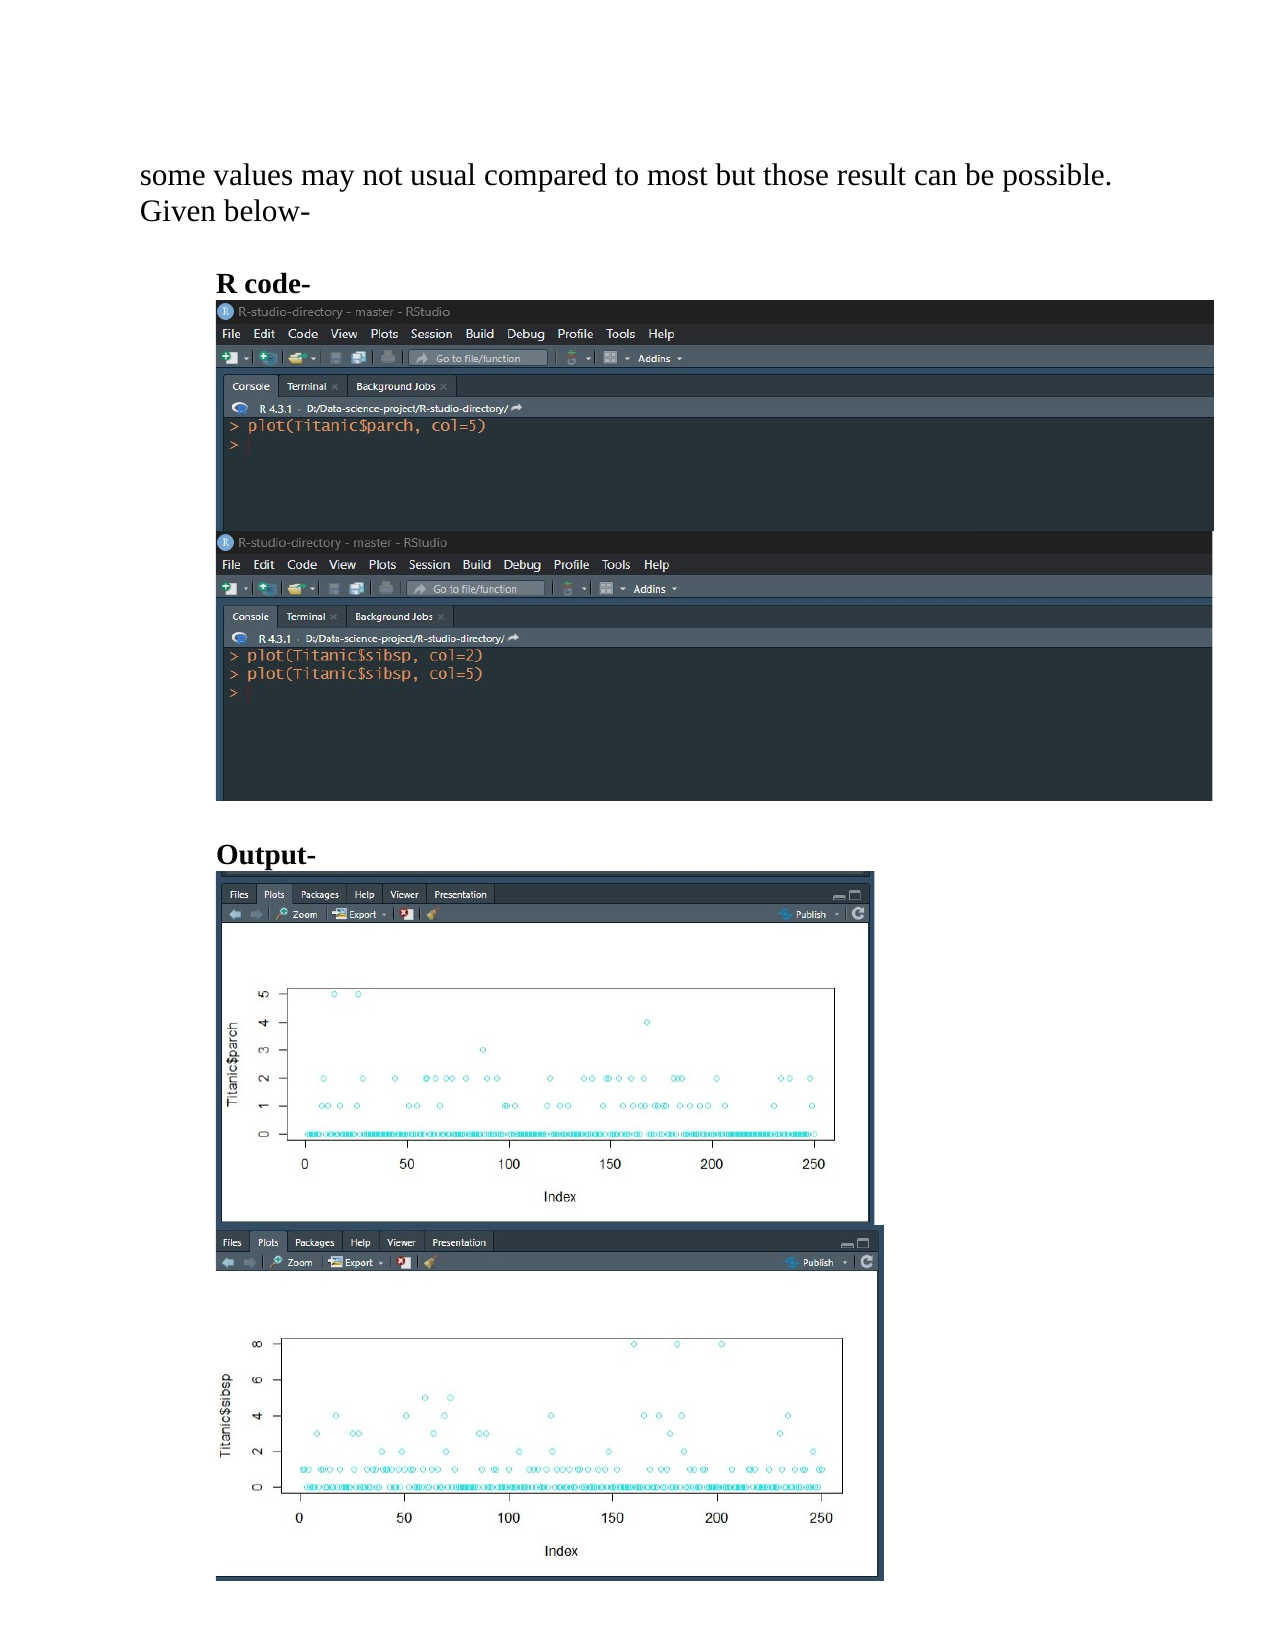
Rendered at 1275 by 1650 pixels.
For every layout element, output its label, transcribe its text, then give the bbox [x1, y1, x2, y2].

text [139, 156, 1137, 192]
text Given below- [139, 193, 1137, 229]
picture [215, 871, 884, 1581]
text Output- [216, 837, 1137, 871]
picture [215, 300, 1214, 801]
text R code- [216, 266, 1137, 299]
